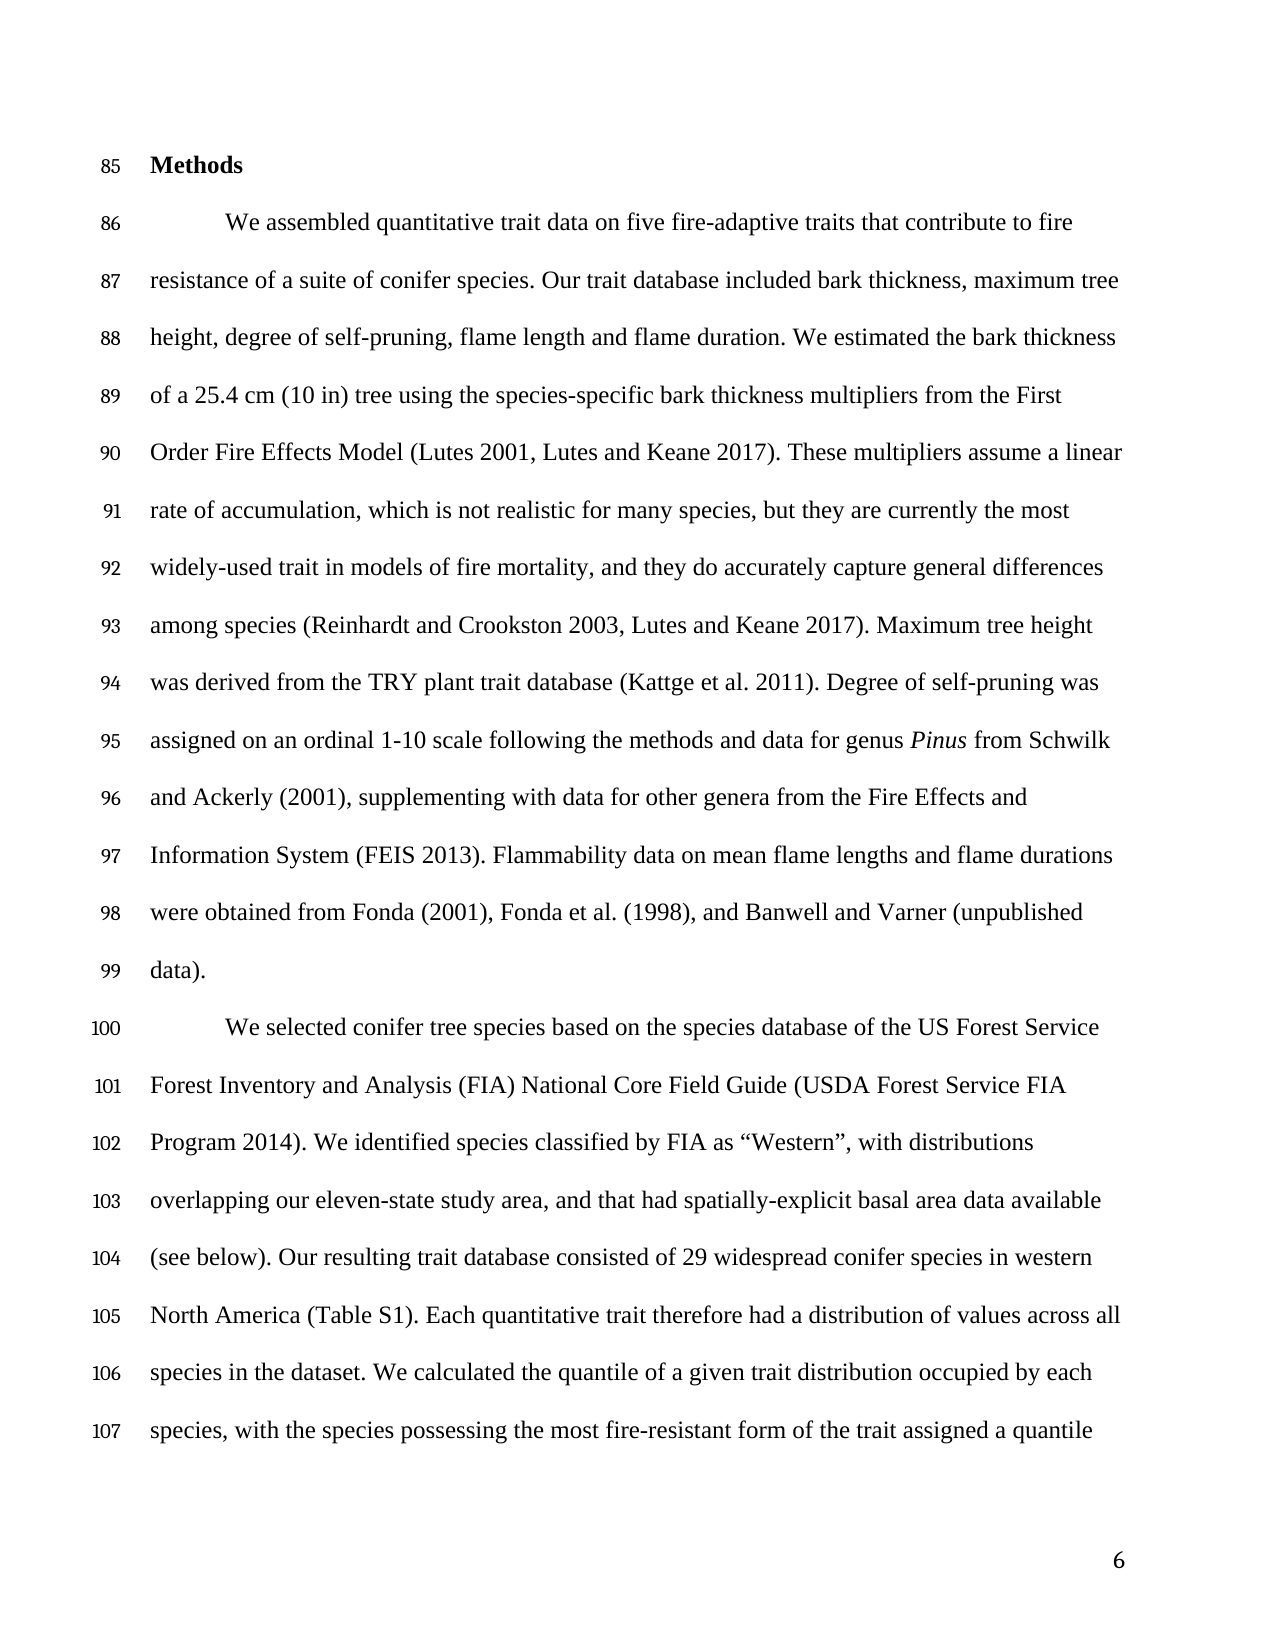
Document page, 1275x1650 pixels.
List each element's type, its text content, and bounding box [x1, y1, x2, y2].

text We assembled quantitative trait data on five fire-adaptive traits that contribute to fire resistance of a suite of conifer species. Our trait database included bark thickness, maximum tree height, degree of self-pruning, flame length and flame duration. We estimated the bark thickness of a 25.4 cm (10 in) tree using the species-specific bark thickness multipliers from the First Order Fire Effects Model (Lutes 2001, Lutes and Keane 2017). These multipliers assume a linear rate of accumulation, which is not realistic for many species, but they are currently the most widely-used trait in models of fire mortality, and they do accurately capture general differences among species (Reinhardt and Crookston 2003, Lutes and Keane 2017). Maximum tree height was derived from the TRY plant trait database (Kattge et al. 2011). Degree of self-pruning was assigned on an ordinal 1-10 scale following the methods and data for genus Pinus from Schwilk and Ackerly (2001), supplementing with data for other genera from the Fire Effects and Information System (FEIS 2013). Flammability data on mean flame lengths and flame durations were obtained from Fonda (2001), Fonda et al. (1998), and Banwell and Varner (unpublished data). [150, 207, 1125, 984]
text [150, 1012, 1125, 1444]
text Methods [150, 150, 1125, 179]
